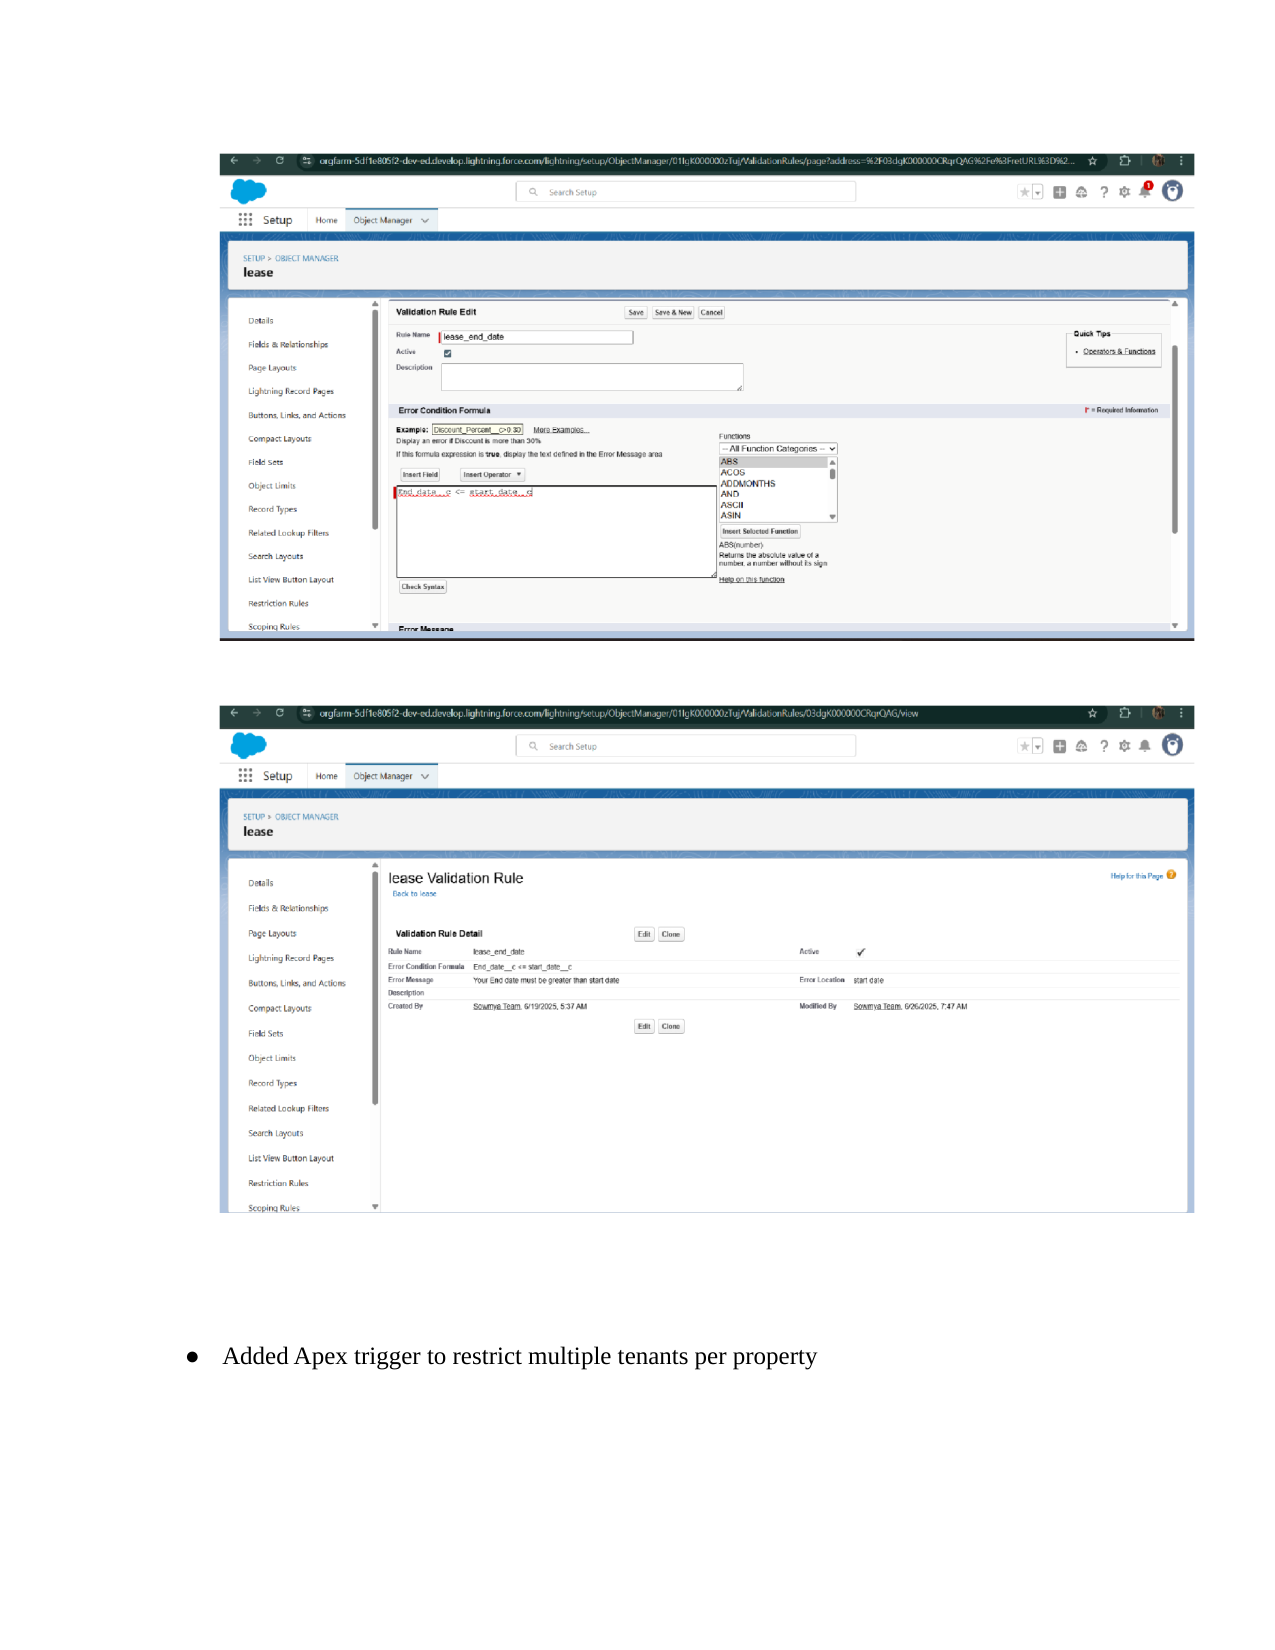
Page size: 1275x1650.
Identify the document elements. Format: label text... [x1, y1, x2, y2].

list Added Apex trigger to restrict multiple tenants per property [184, 1341, 1168, 1370]
picture [219, 153, 1195, 641]
picture [219, 705, 1195, 1213]
